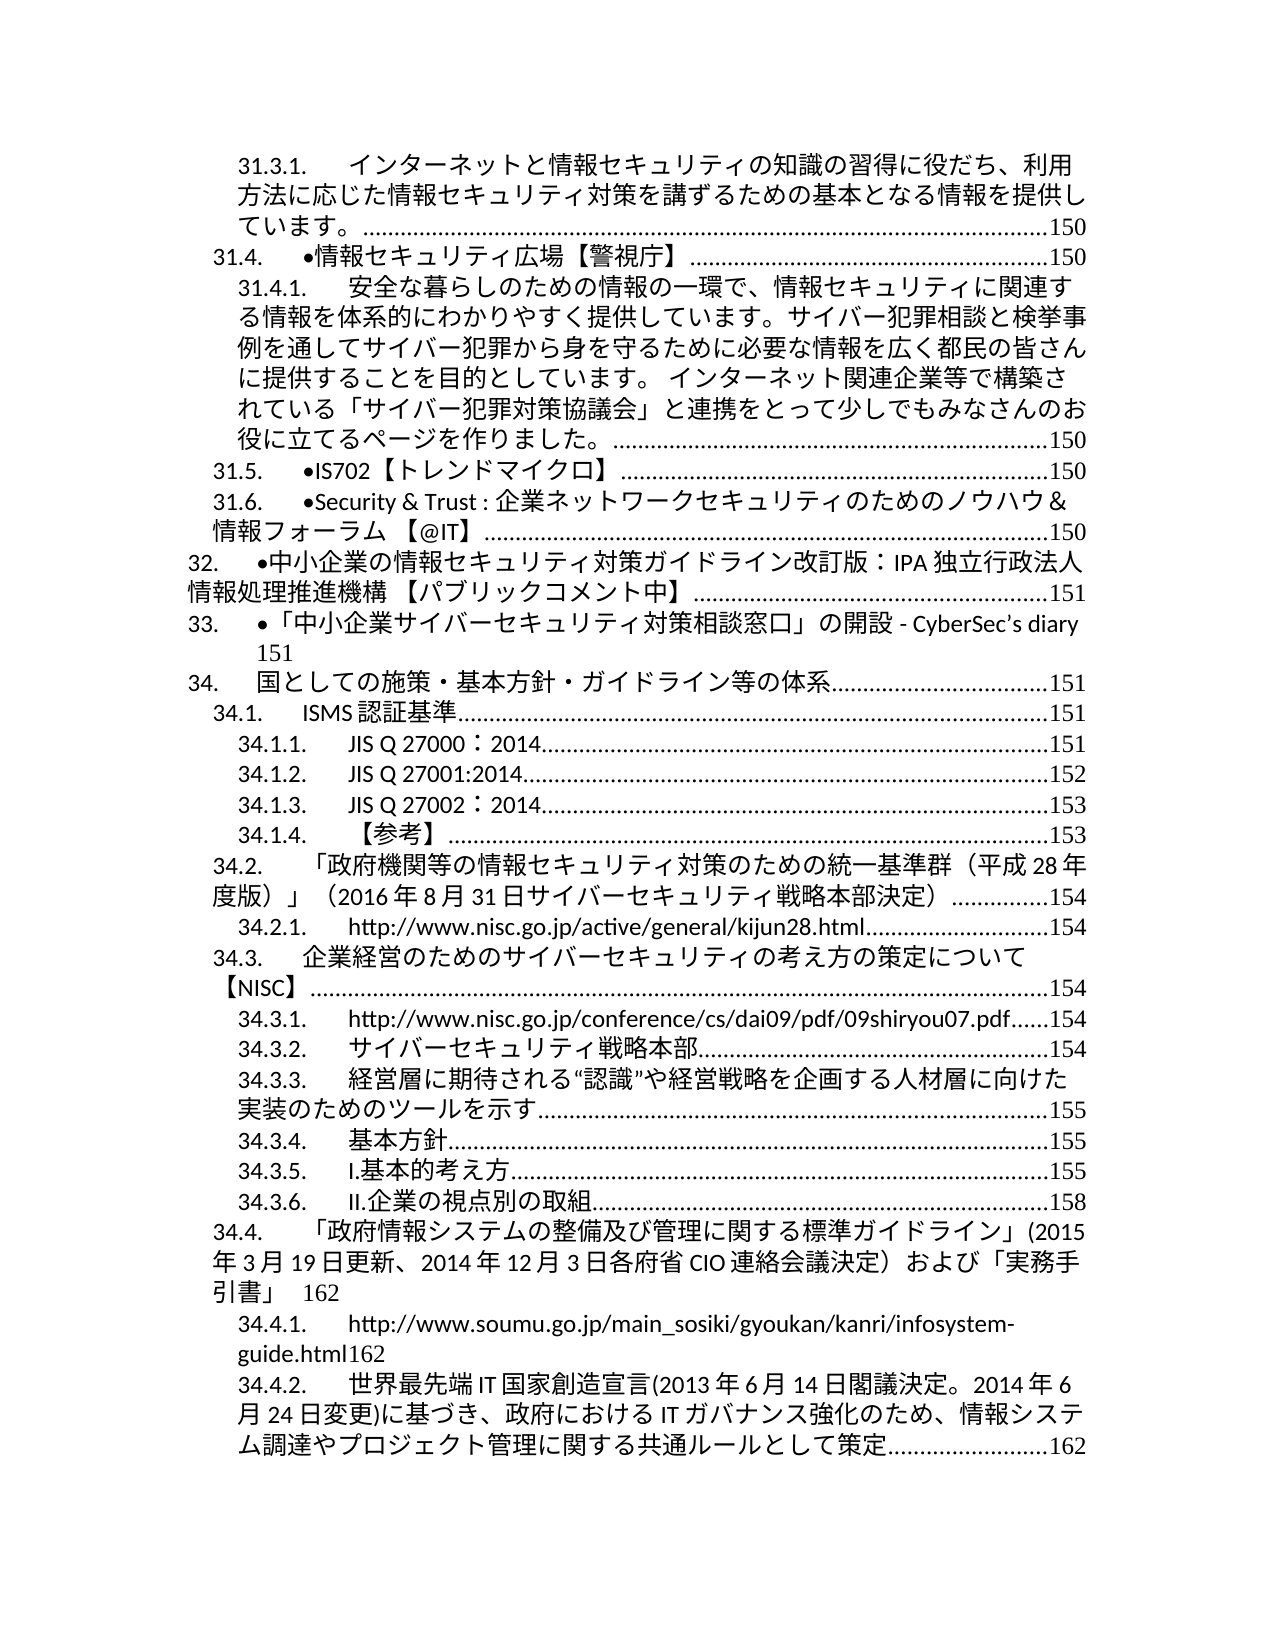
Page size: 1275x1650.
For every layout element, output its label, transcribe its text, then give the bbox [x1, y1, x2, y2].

text 34.1.3. JIS Q 27002：2014 153 [237, 789, 1087, 820]
text 31.3.1. インターネットと情報セキュリティの知識の習得に役だち、利用方法に応じた情報セキュリティ対策を講ずるための基本となる情報を提供しています。 150 [237, 150, 1087, 242]
text 34.2. 「政府機関等の情報セキュリティ対策のための統一基準群（平成28年度版）」（2016年8月31日サイバーセキュリティ戦略本部決定） 154 [212, 850, 1087, 911]
text 34.4.2. 世界最先端IT国家創造宣言(2013年6月14日閣議決定。2014年6月24日変更)に基づき、政府におけるITガバナンス強化のため、情報システム調達やプロジェクト管理に関する共通ルールとして策定 162 [237, 1369, 1087, 1461]
text 34.3.6. II.企業の視点別の取組 158 [237, 1186, 1087, 1216]
text 34.3. 企業経営のためのサイバーセキュリティの考え方の策定について【NISC】 154 [212, 942, 1087, 1003]
text 34.3.3. 経営層に期待される“認識”や経営戦略を企画する人材層に向けた実装のためのツールを示す 155 [237, 1064, 1087, 1125]
text 34.3.4. 基本方針 155 [237, 1125, 1087, 1155]
text 34.1.4. 【参考】 153 [237, 820, 1087, 850]
text 31.4. •情報セキュリティ広場【警視庁】 150 [212, 242, 1087, 272]
text 31.6. •Security & Trust : 企業ネットワークセキュリティのためのノウハウ＆情報フォーラム 【@IT】 150 [212, 486, 1087, 547]
text 34.1. ISMS認証基準 151 [212, 698, 1087, 728]
text 34.3.1. http://www.nisc.go.jp/conference/cs/dai09/pdf/09shiryou07.pdf 154 [237, 1003, 1087, 1033]
text 31.5. •IS702【トレンドマイクロ】 150 [212, 455, 1087, 486]
text 34.2.1. http://www.nisc.go.jp/active/general/kijun28.html 154 [237, 911, 1087, 942]
text 34.1.1. JIS Q 27000：2014 151 [237, 728, 1087, 759]
text 34.3.5. I.基本的考え方 155 [237, 1155, 1087, 1186]
text 34.3.2. サイバーセキュリティ戦略本部 154 [237, 1033, 1087, 1064]
text 34.4. 「政府情報システムの整備及び管理に関する標準ガイドライン」(2015年3月19日更新、2014年12月3日各府省CIO連絡会議決定）および「実務手引書」 162 [212, 1216, 1087, 1308]
text 31.4.1. 安全な暮らしのための情報の一環で、情報セキュリティに関連する情報を体系的にわかりやすく提供しています。サイバー犯罪相談と検挙事例を通してサイバー犯罪から身を守るために必要な情報を広く都民の皆さんに提供することを目的としています。 インターネット関連企業等で構築されている「サイバー犯罪対策協議会」と連携をとって少しでもみなさんのお役に立てるページを作りました。 150 [237, 272, 1087, 455]
text 33. •「中小企業サイバーセキュリティ対策相談窓口」の開設 - CyberSec’s diary 151 [187, 608, 1087, 667]
text 34. 国としての施策・基本方針・ガイドライン等の体系 151 [187, 667, 1087, 698]
text 32. •中小企業の情報セキュリティ対策ガイドライン改訂版：IPA 独立行政法人 情報処理推進機構 【パブリックコメント中】 151 [187, 547, 1087, 608]
text 34.4.1. http://www.soumu.go.jp/main_sosiki/gyoukan/kanri/infosystem-guide.html 162 [237, 1308, 1087, 1369]
text 34.1.2. JIS Q 27001:2014 152 [237, 759, 1087, 789]
